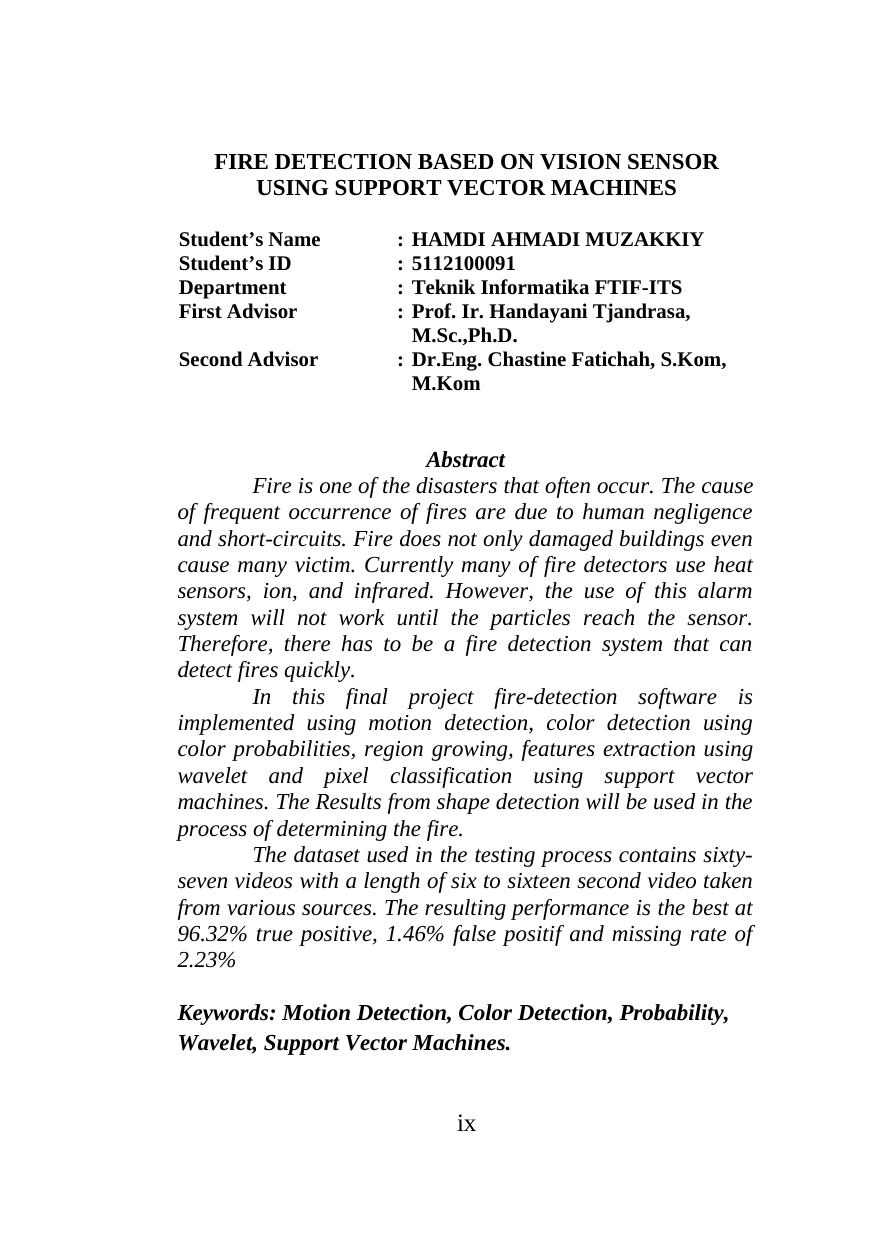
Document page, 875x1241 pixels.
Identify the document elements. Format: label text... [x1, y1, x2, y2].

table_header HAMDI AHMADI MUZAKKIY [410, 227, 756, 251]
table_cell Teknik Informatika FTIF-ITS [410, 275, 756, 299]
table_header : [395, 227, 410, 251]
text Keywords: Motion Detection, Color Detection, Probability, Wavelet, Support Vector Machines. [177, 999, 756, 1056]
table_cell : [395, 275, 410, 299]
table_cell Dr.Eng. Chastine Fatichah, S.Kom, M.Kom [410, 347, 756, 419]
table_cell : [395, 347, 410, 419]
text The dataset used in the testing process contains sixty-seven videos with a length of six to sixteen second video taken from various sources. The resulting performance is the best at 96.32% true positive, 1.46% false positif and missing rate of 2.23% [177, 841, 756, 973]
table_cell Student’s ID [177, 251, 395, 275]
table_cell Prof. Ir. Handayani Tjandrasa, M.Sc.,Ph.D. [410, 299, 756, 347]
text In this final project fire-detection software is implemented using motion detection, color detection using color probabilities, region growing, features extraction using wavelet and pixel classification using support vector machines. The Results from shape detection will be used in the process of determining the fire. [177, 683, 756, 841]
table_cell : [395, 251, 410, 275]
table_cell : [395, 299, 410, 347]
table_cell First Advisor [177, 299, 395, 347]
table_cell 5112100091 [410, 251, 756, 275]
text FIRE DETECTION BASED ON VISION SENSOR USING SUPPORT VECTOR MACHINES [177, 148, 756, 200]
table_cell Second Advisor [177, 347, 395, 419]
table_header Student’s Name [177, 227, 395, 251]
subtitle Abstract [177, 446, 756, 472]
text Fire is one of the disasters that often occur. The cause of frequent occurrence of fires are due to human negligence and short-circuits. Fire does not only damaged buildings even cause many victim. Currently many of fire detectors use heat sensors, ion, and infrared. However, the use of this alarm system will not work until the particles reach the sensor. Therefore, there has to be a fire detection system that can detect fires quickly. [177, 472, 756, 683]
table_cell Department [177, 275, 395, 299]
